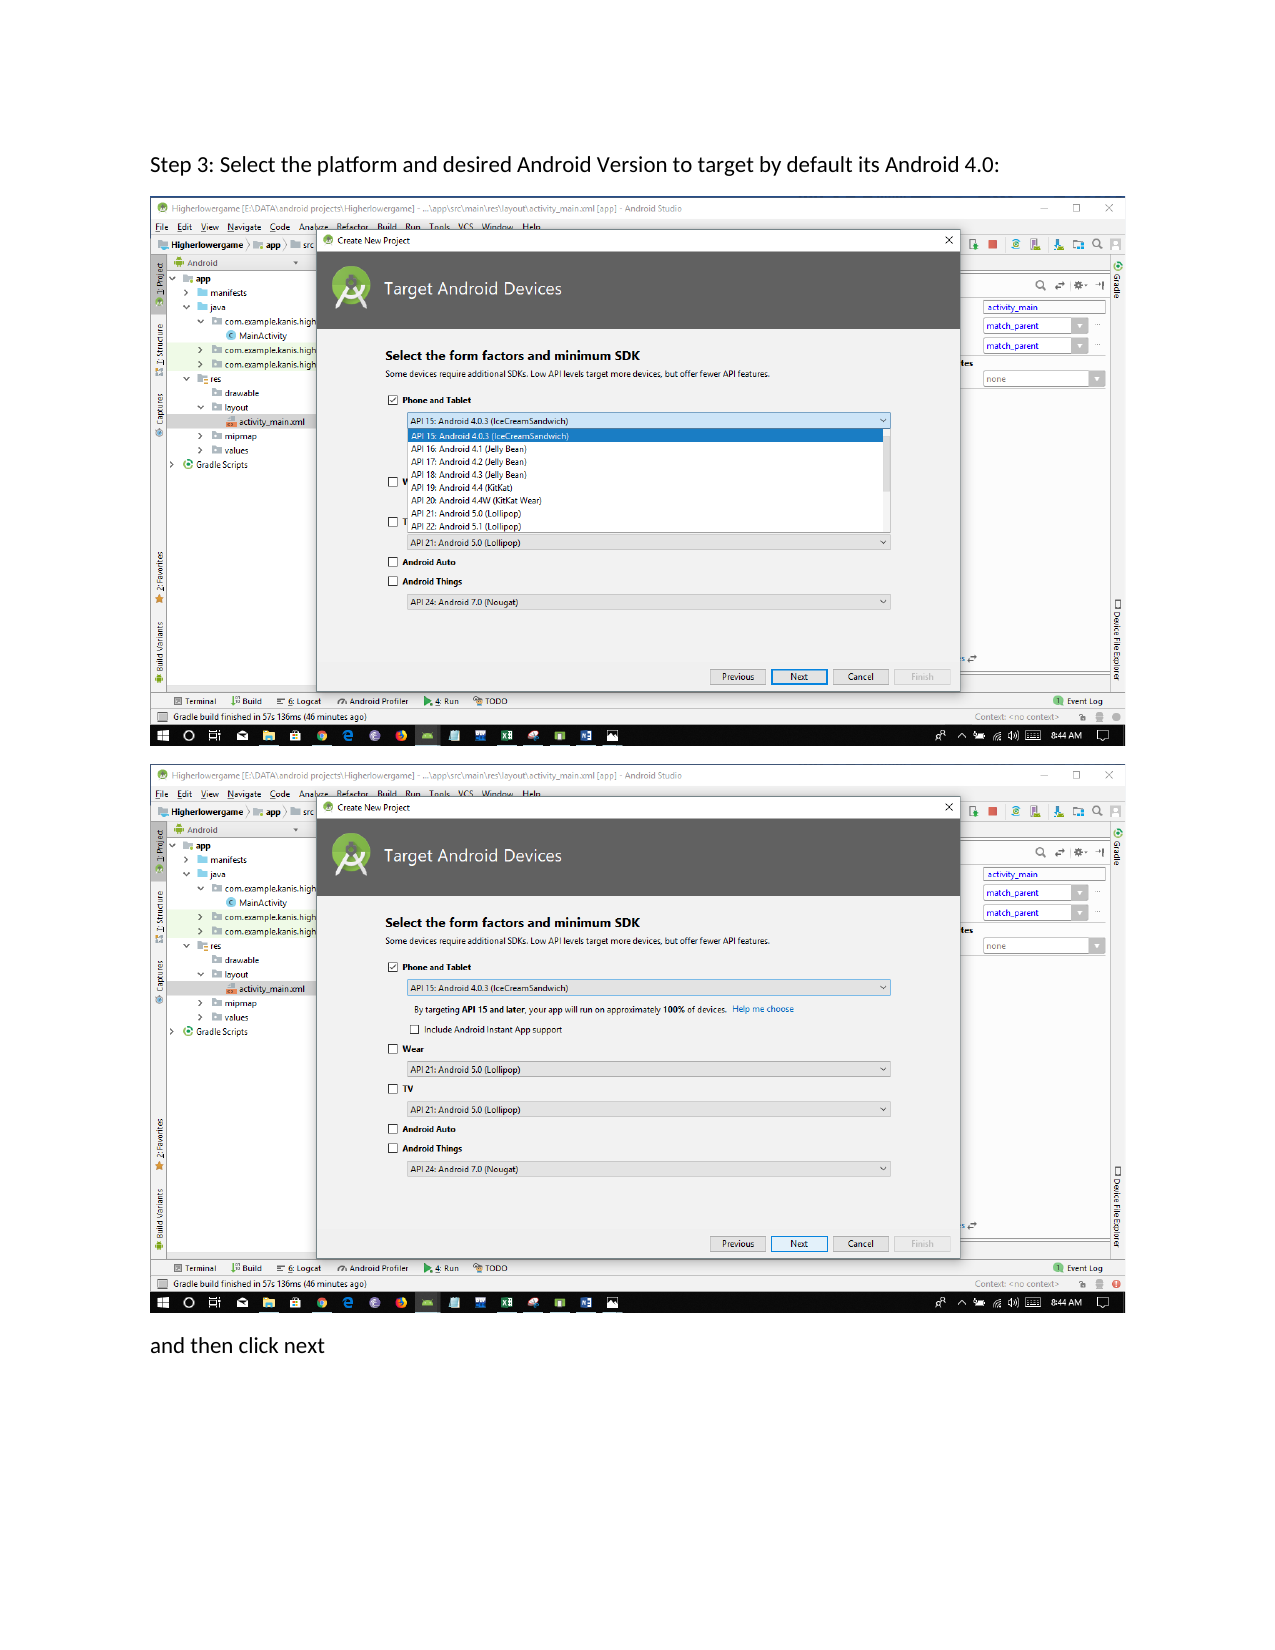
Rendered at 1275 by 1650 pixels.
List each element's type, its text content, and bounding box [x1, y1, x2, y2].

picture [150, 764, 1125, 1313]
text Step 3: Select the platform and desired Android Version to target by default its Android 4.0: [150, 150, 1125, 178]
text and then click next [150, 1331, 1125, 1359]
picture [150, 196, 1125, 746]
